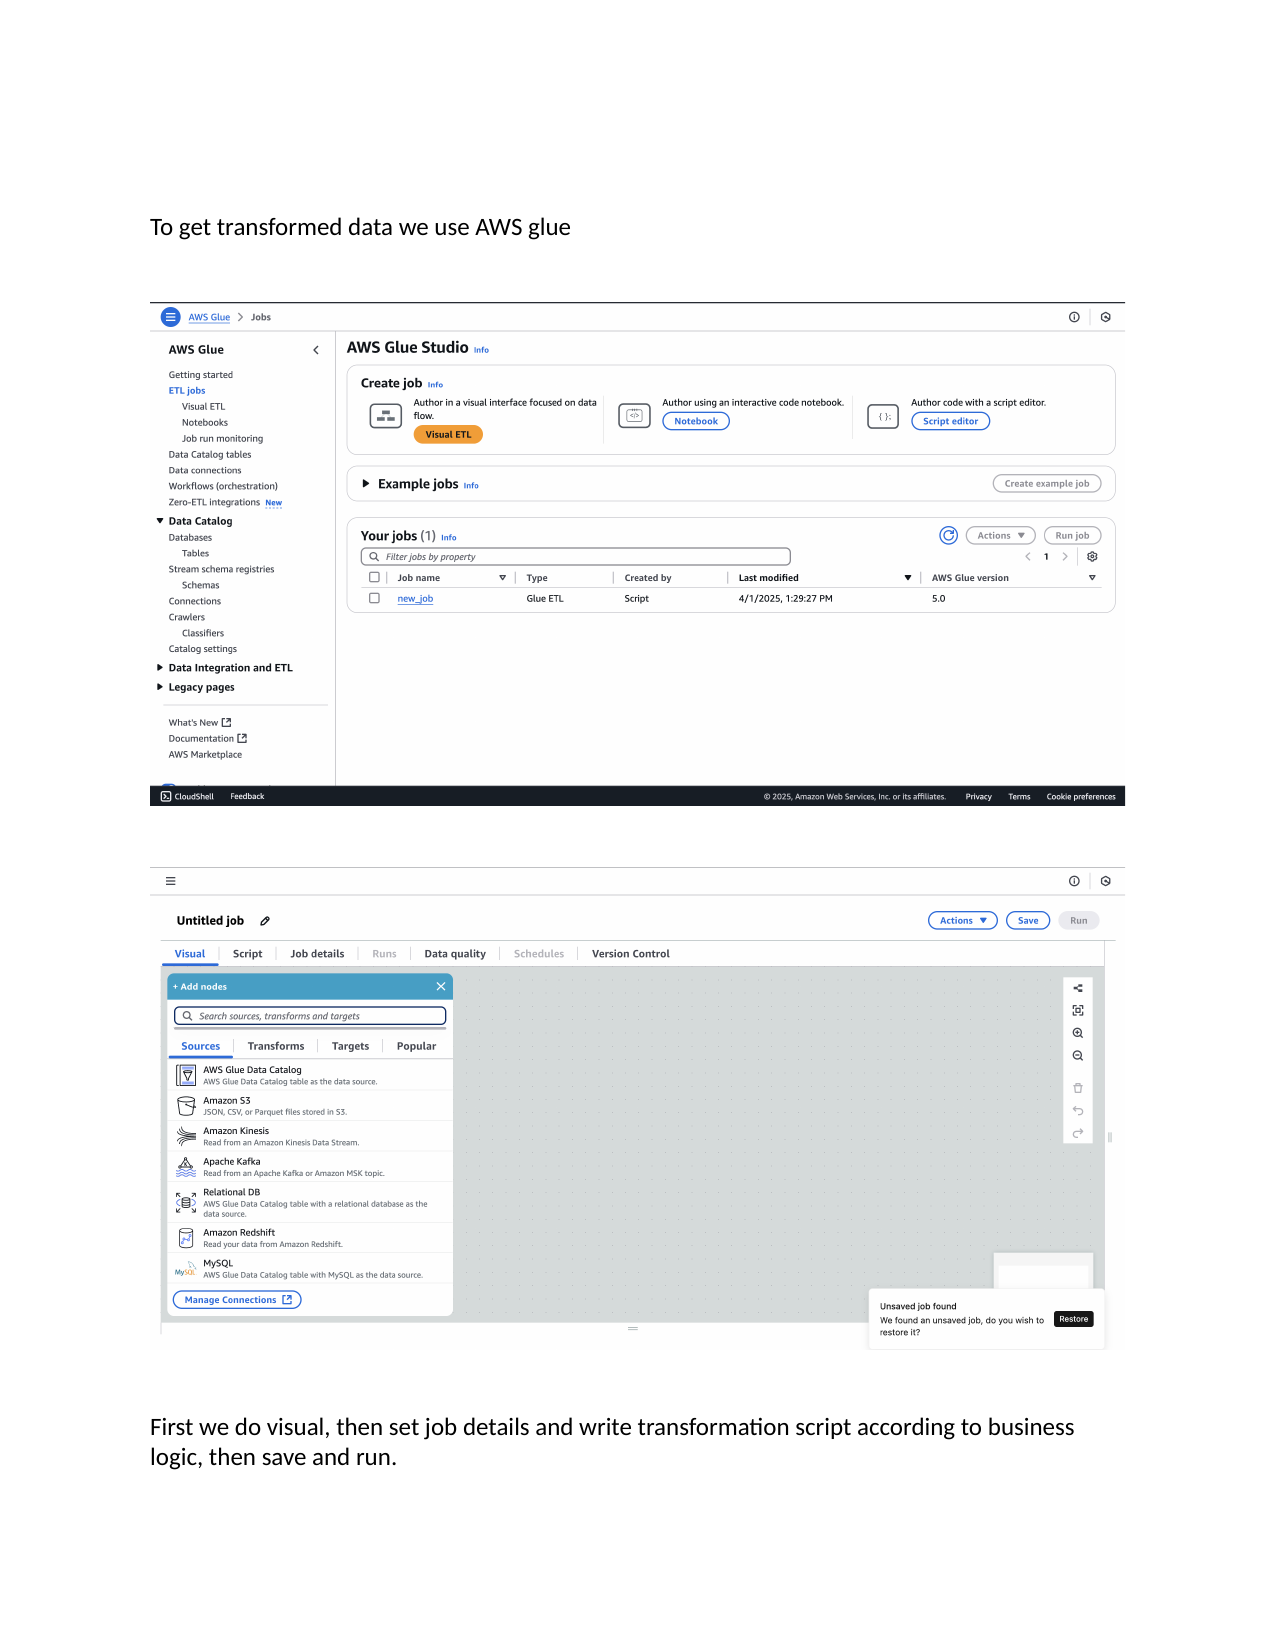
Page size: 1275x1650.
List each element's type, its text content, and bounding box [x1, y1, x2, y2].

text First we do visual, then set job details and write transformation script according to business logic, then save and run. [150, 1411, 1125, 1472]
text To get transformed data we use AWS glue [150, 211, 1125, 242]
picture [150, 867, 1125, 1350]
picture [150, 302, 1125, 806]
